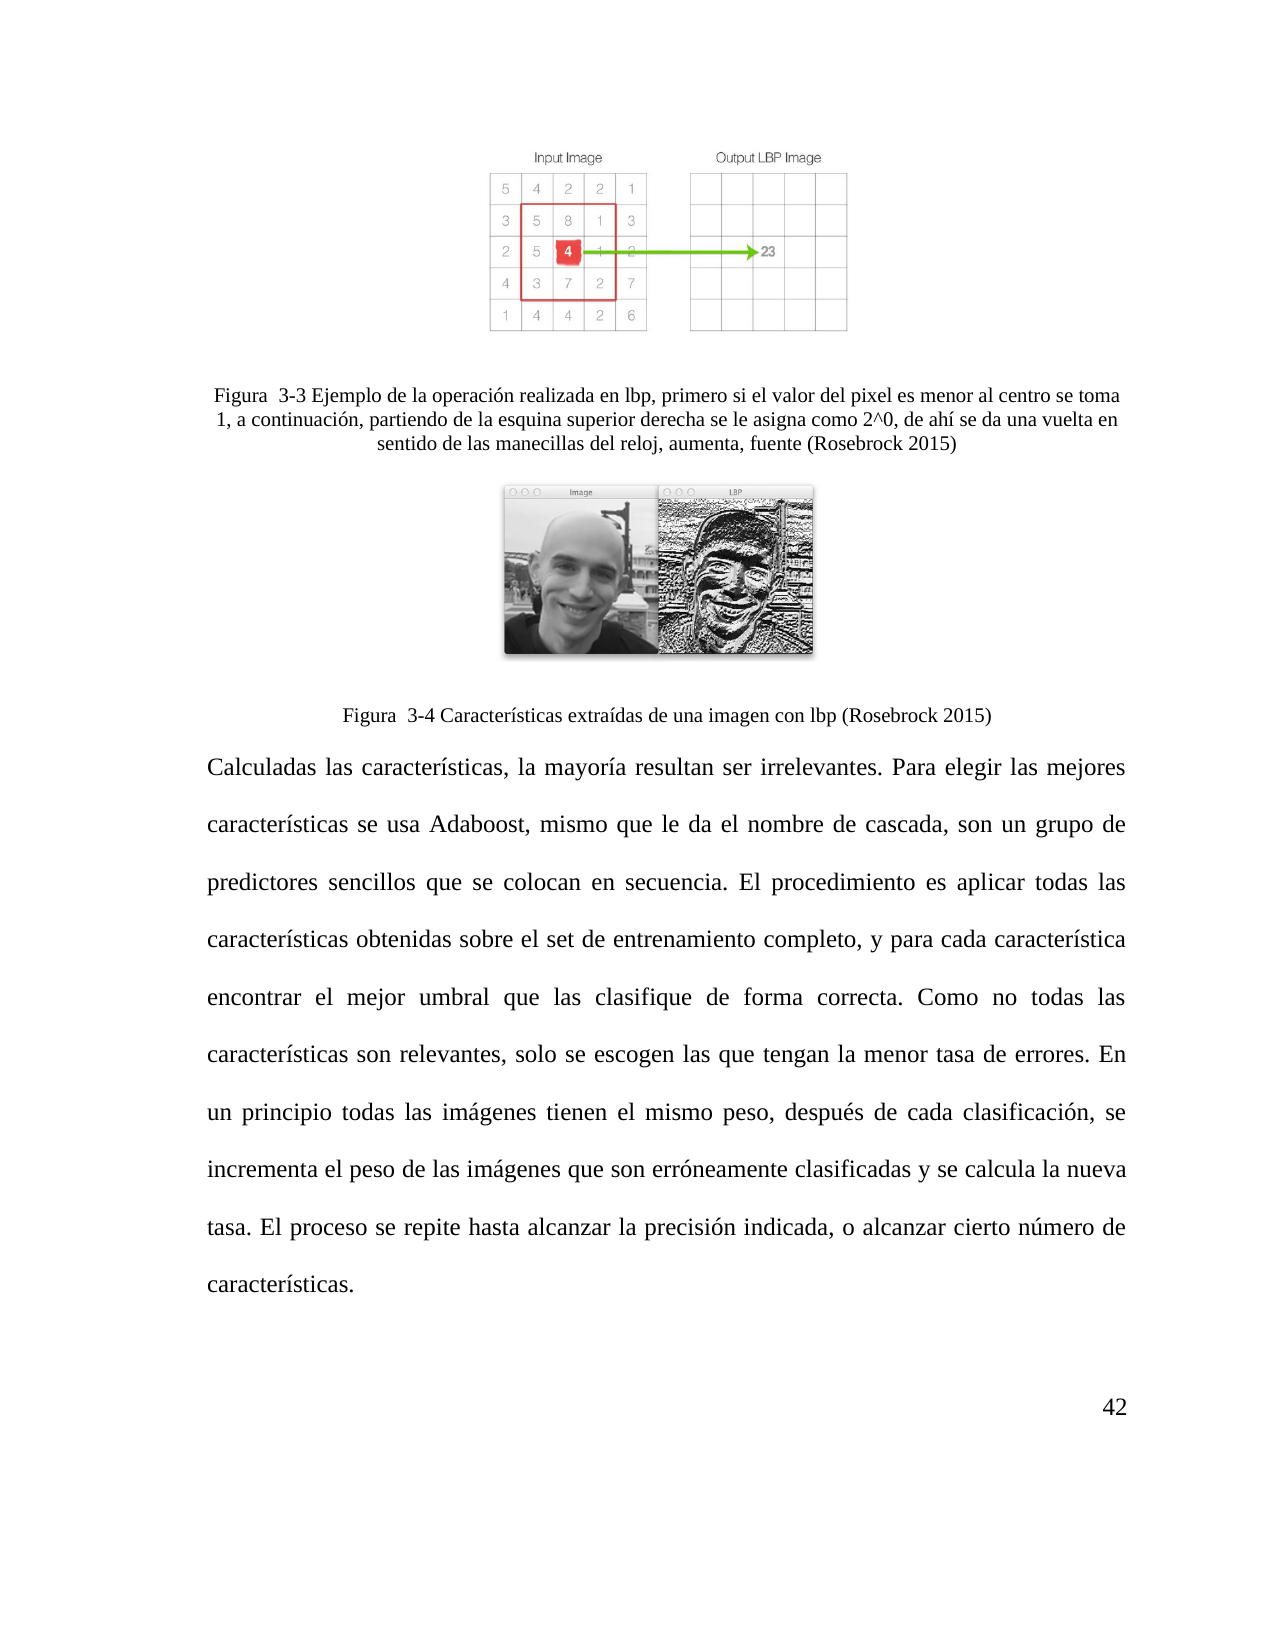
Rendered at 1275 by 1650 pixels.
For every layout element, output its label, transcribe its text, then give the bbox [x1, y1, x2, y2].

picture [476, 147, 858, 342]
text Figura - Ejemplo de la operación realizada en lbp, primero si el valor del pixel es menor al centro se toma 1, a continuación, partiendo de la esquina superior derecha se le asigna como 2^0, de ahí se da una vuelta en sentido de las manecillas del reloj, aumenta, fuente (Rosebrock 2015) [207, 382, 1127, 455]
text Figura - Características extraídas de una imagen con lbp (Rosebrock 2015) [207, 703, 1127, 727]
text Calculadas las características, la mayoría resultan ser irrelevantes. Para elegir las mejores características se usa Adaboost, mismo que le da el nombre de cascada, son un grupo de predictores sencillos que se colocan en secuencia. El procedimiento es aplicar todas las características obtenidas sobre el set de entrenamiento completo, y para cada característica encontrar el mejor umbral que las clasifique de forma correcta. Como no todas las características son relevantes, solo se escogen las que tengan la menor tasa de errores. En un principio todas las imágenes tienen el mismo peso, después de cada clasificación, se incrementa el peso de las imágenes que son erróneamente clasificadas y se calcula la nueva tasa. El proceso se repite hasta alcanzar la precisión indicada, o alcanzar cierto número de características. [207, 752, 1127, 1298]
picture [494, 479, 840, 662]
